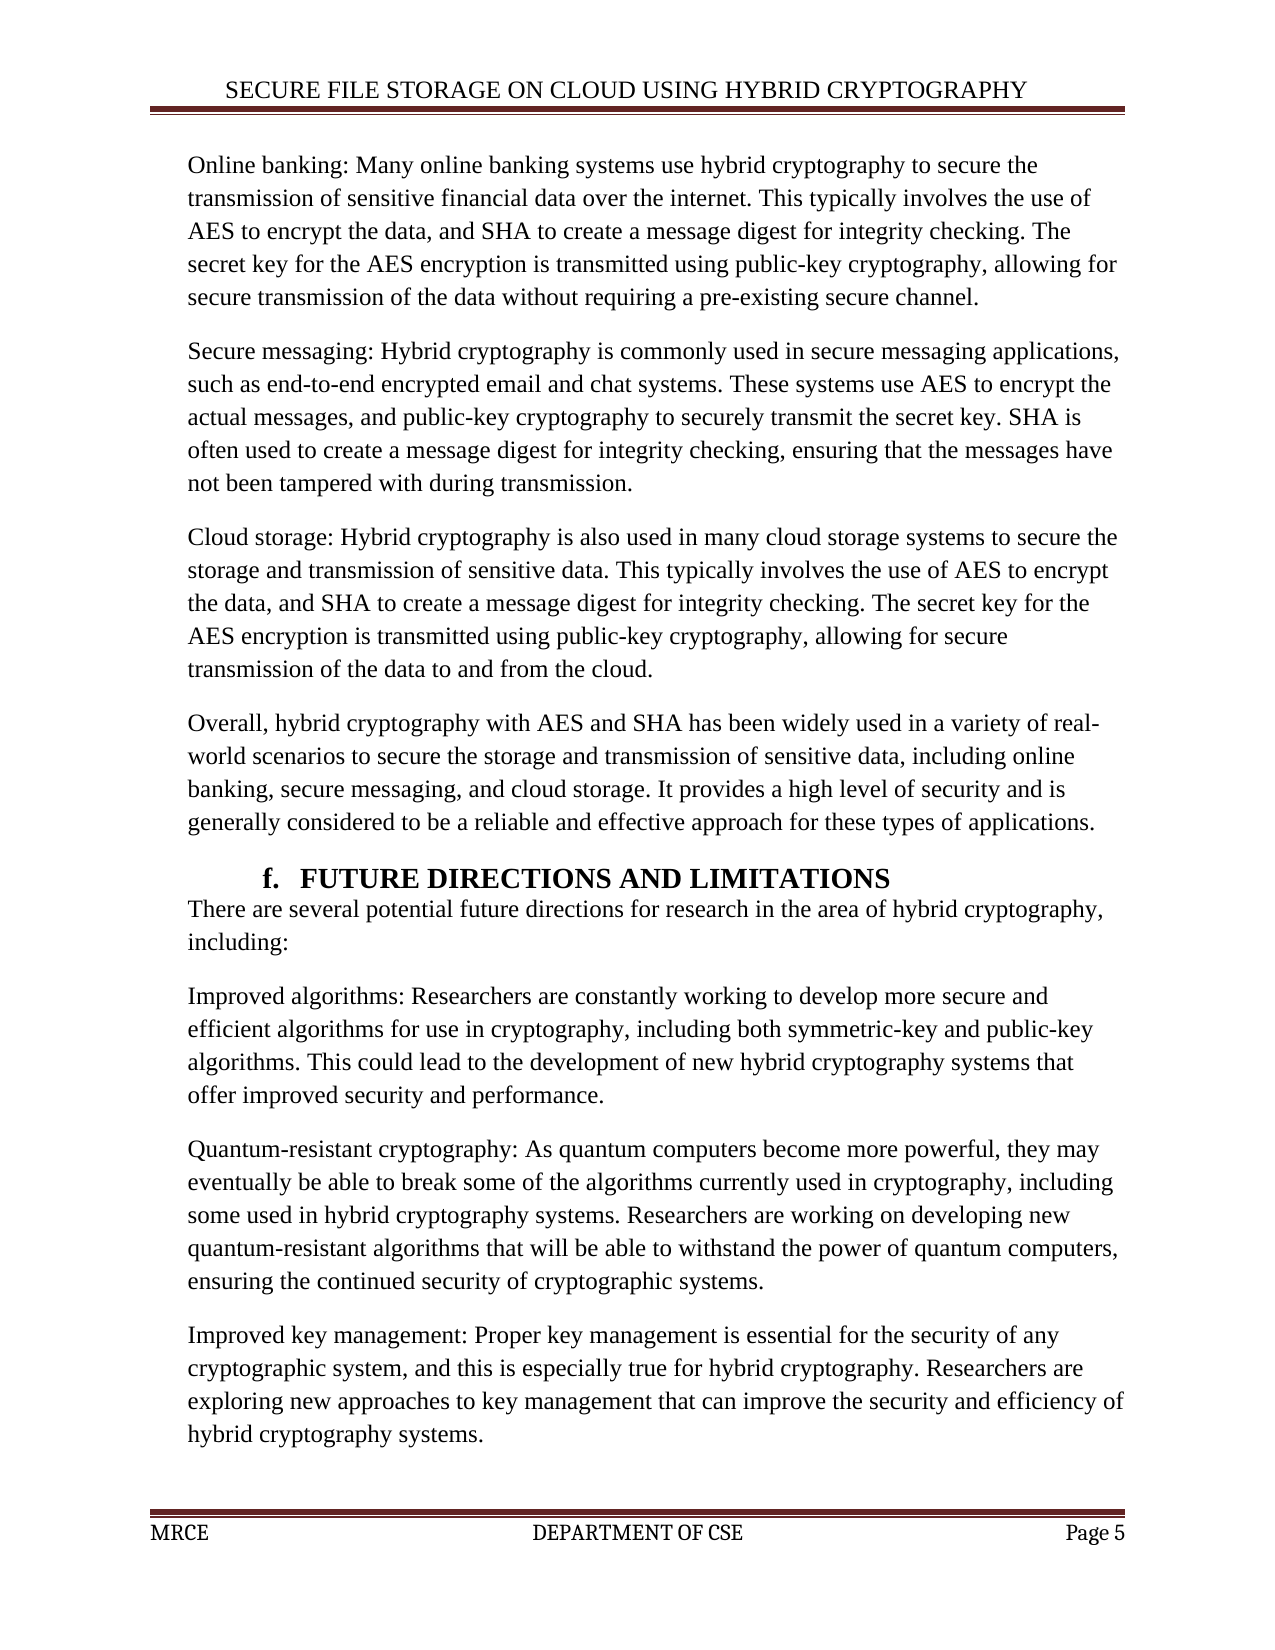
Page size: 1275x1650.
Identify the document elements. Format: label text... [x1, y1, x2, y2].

text Quantum-resistant cryptography: As quantum computers become more powerful, they may eventually be able to break some of the algorithms currently used in cryptography, including some used in hybrid cryptography systems. Researchers are working on developing new quantum-resistant algorithms that will be able to withstand the power of quantum computers, ensuring the continued security of cryptographic systems. [187, 1134, 1125, 1295]
list FUTURE DIRECTIONS AND LIMITATIONS [262, 861, 1125, 894]
text Online banking: Many online banking systems use hybrid cryptography to secure the transmission of sensitive financial data over the internet. This typically involves the use of AES to encrypt the data, and SHA to create a message digest for integrity checking. The secret key for the AES encryption is transmitted using public-key cryptography, allowing for secure transmission of the data without requiring a pre-existing secure channel. [187, 150, 1125, 311]
text There are several potential future directions for research in the area of hybrid cryptography, including: [187, 894, 1125, 956]
text Cloud storage: Hybrid cryptography is also used in many cloud storage systems to secure the storage and transmission of sensitive data. This typically involves the use of AES to encrypt the data, and SHA to create a message digest for integrity checking. The secret key for the AES encryption is transmitted using public-key cryptography, allowing for secure transmission of the data to and from the cloud. [187, 522, 1125, 683]
text Improved algorithms: Researchers are constantly working to develop more secure and efficient algorithms for use in cryptography, including both symmetric-key and public-key algorithms. This could lead to the development of new hybrid cryptography systems that offer improved security and performance. [187, 981, 1125, 1109]
text Secure messaging: Hybrid cryptography is commonly used in secure messaging applications, such as end-to-end encrypted email and chat systems. These systems use AES to encrypt the actual messages, and public-key cryptography to securely transmit the secret key. SHA is often used to create a message digest for integrity checking, ensuring that the messages have not been tampered with during transmission. [187, 336, 1125, 497]
text Improved key management: Proper key management is essential for the security of any cryptographic system, and this is especially true for hybrid cryptography. Researchers are exploring new approaches to key management that can improve the security and efficiency of hybrid cryptography systems. [187, 1320, 1125, 1448]
text Overall, hybrid cryptography with AES and SHA has been widely used in a variety of real-world scenarios to secure the storage and transmission of sensitive data, including online banking, secure messaging, and cloud storage. It provides a high level of security and is generally considered to be a reliable and effective approach for these types of applications. [187, 708, 1125, 836]
